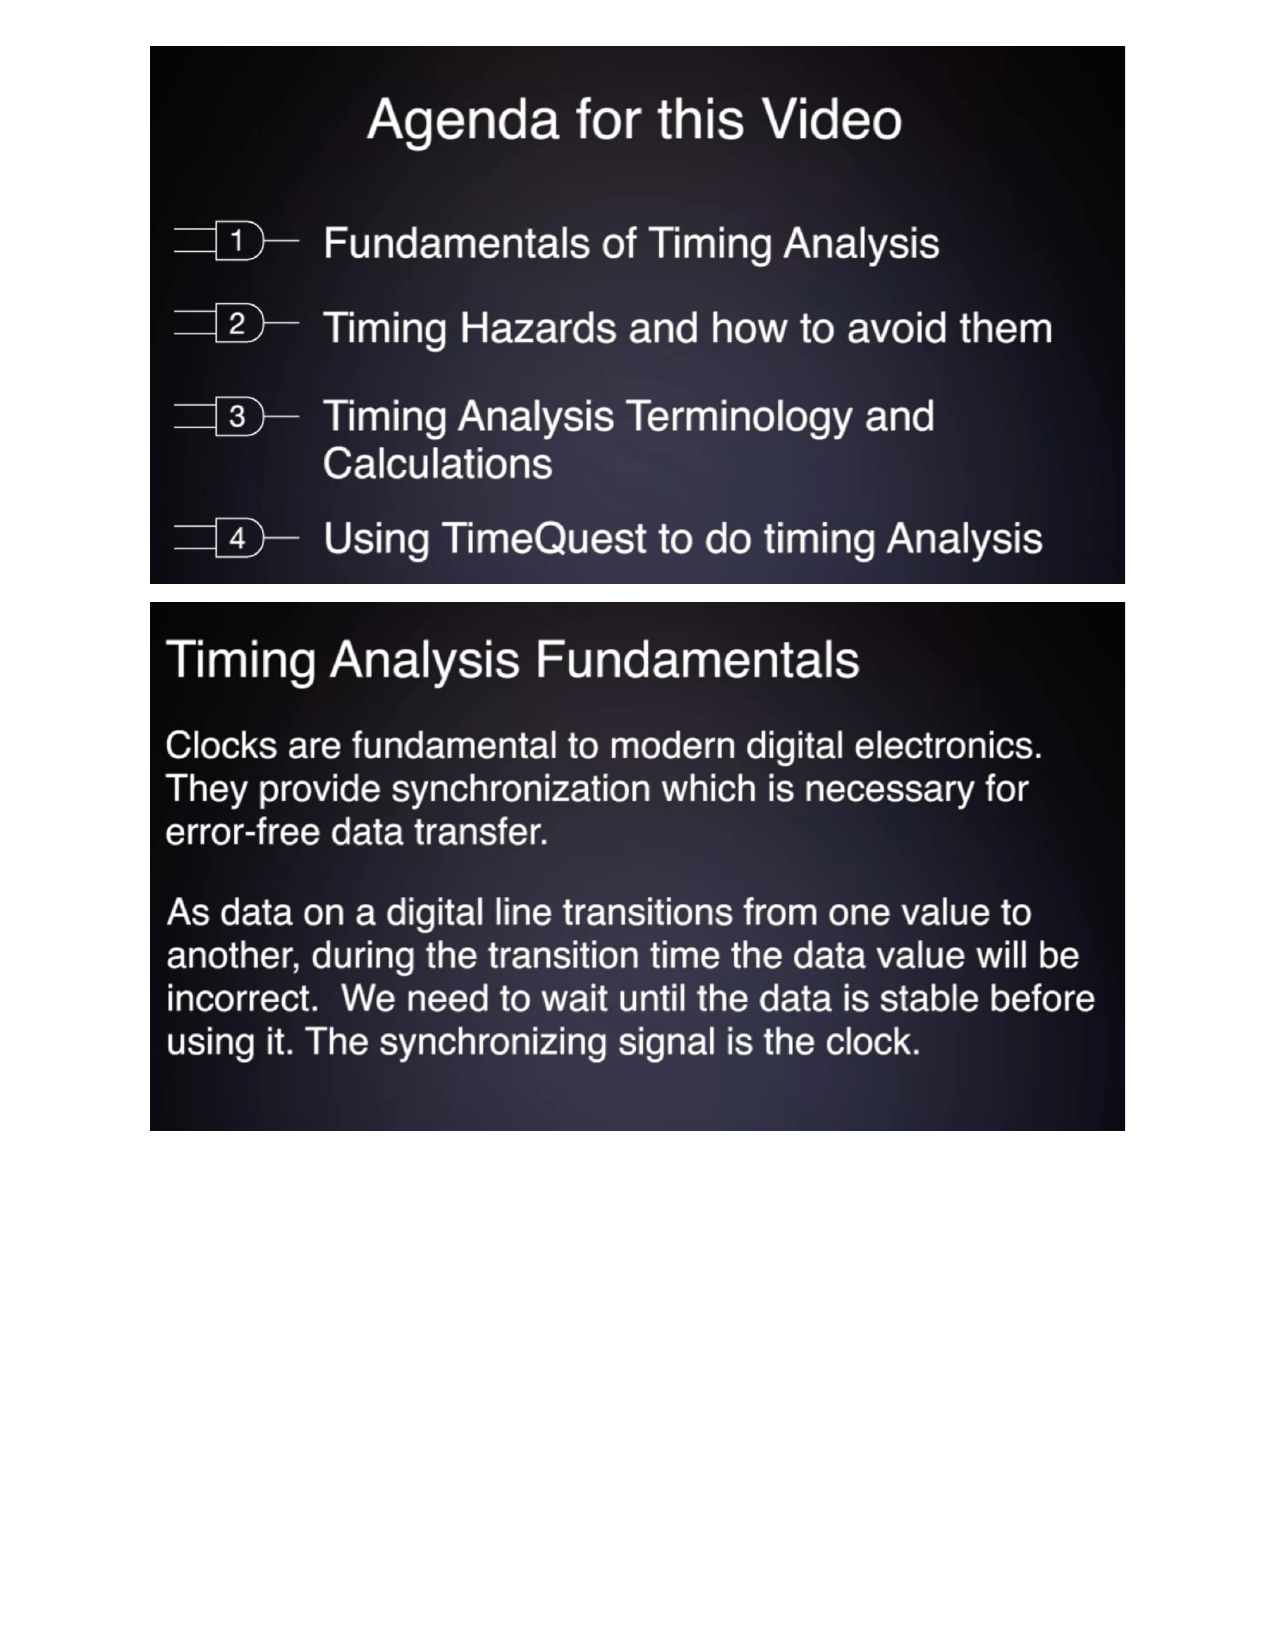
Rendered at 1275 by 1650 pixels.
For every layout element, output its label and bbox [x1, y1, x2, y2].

picture [150, 46, 1125, 584]
picture [150, 602, 1125, 1131]
